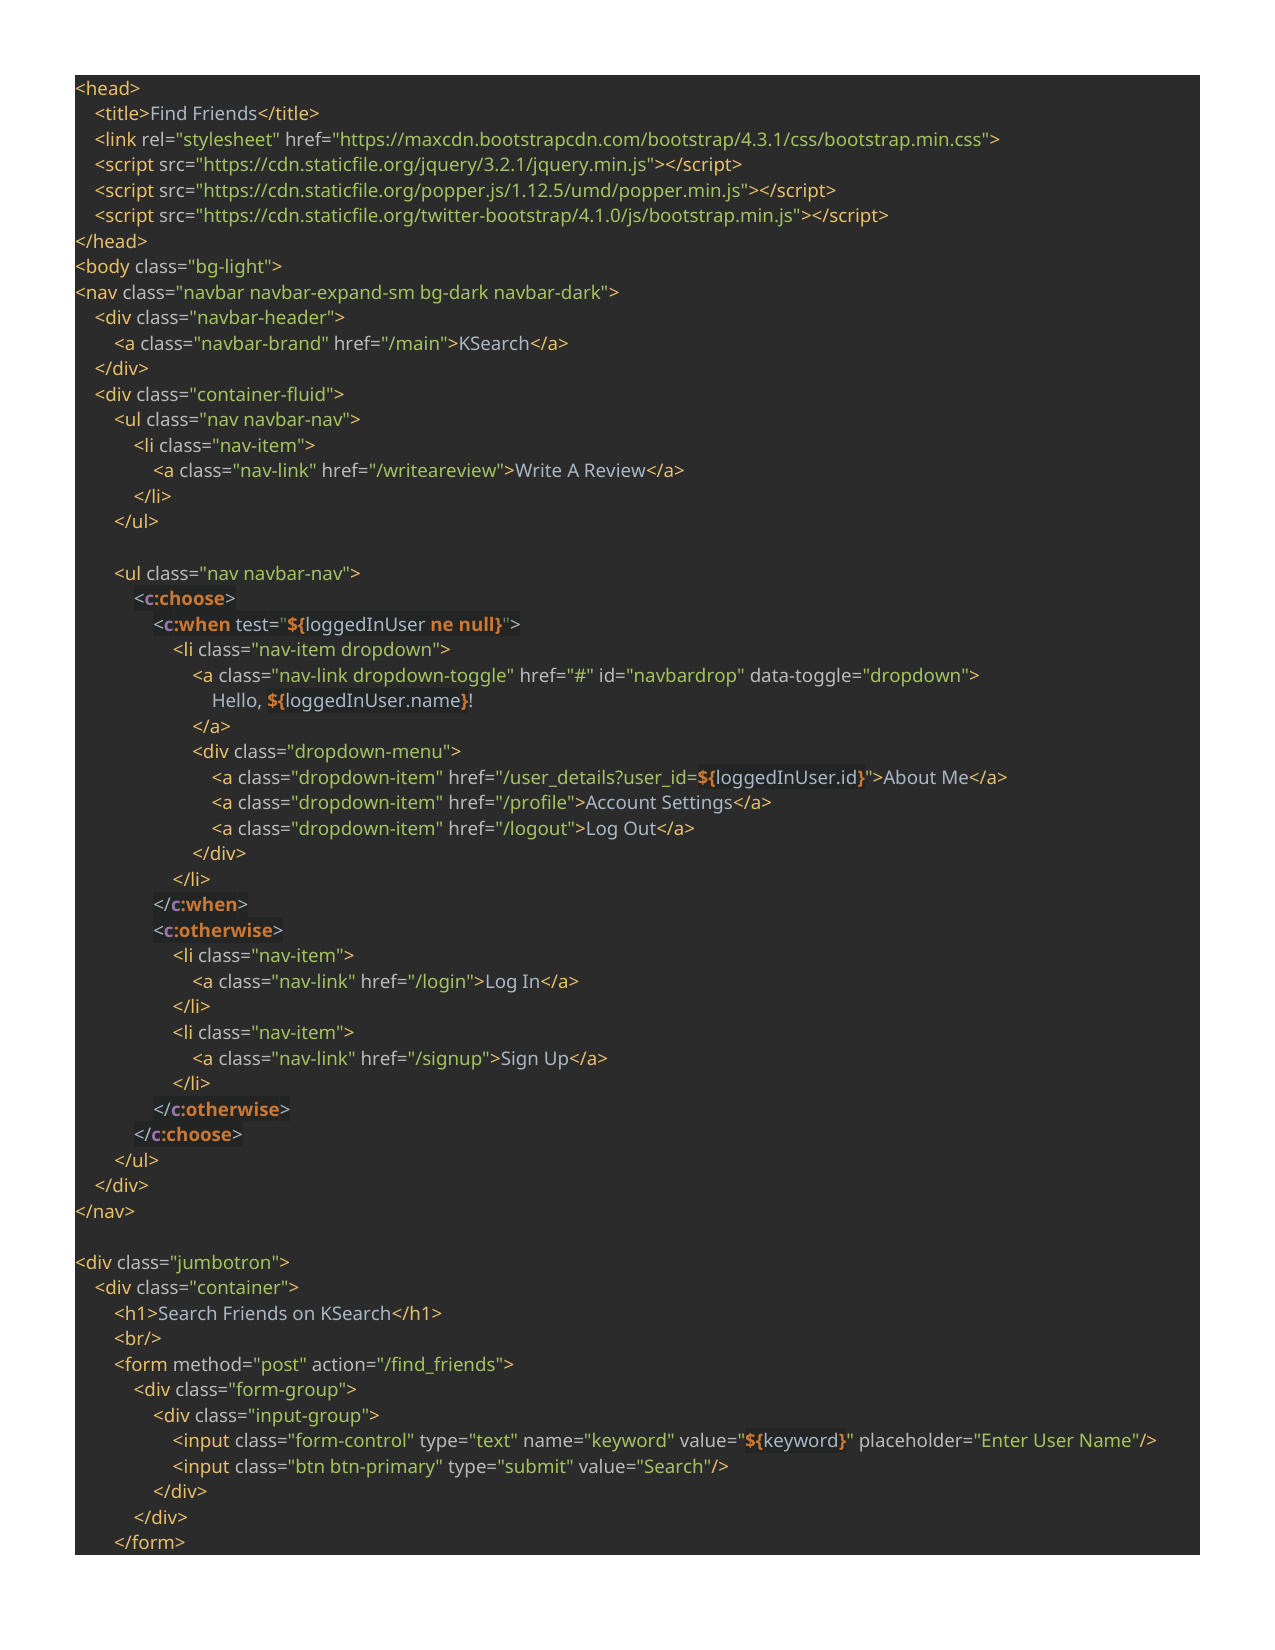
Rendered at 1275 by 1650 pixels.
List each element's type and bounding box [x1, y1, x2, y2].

text [75, 75, 1200, 1555]
